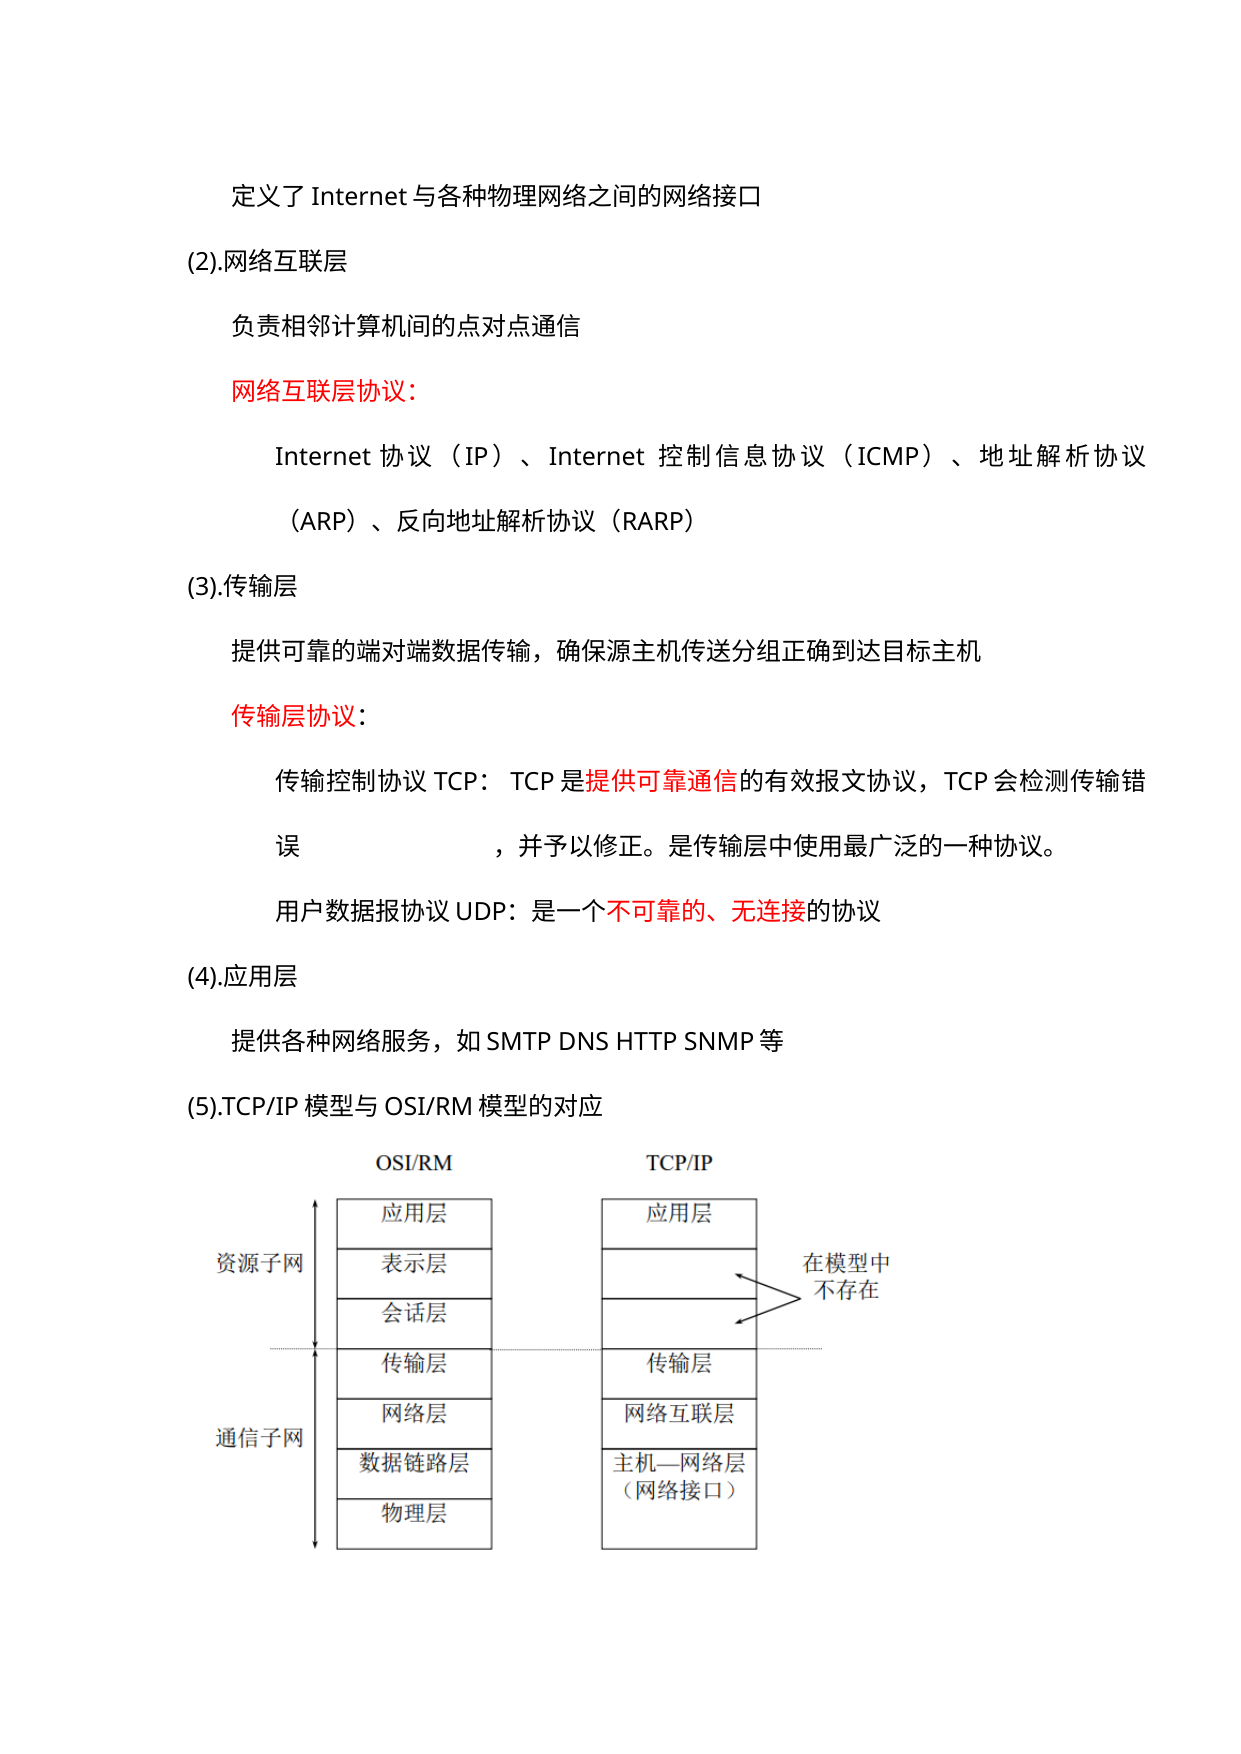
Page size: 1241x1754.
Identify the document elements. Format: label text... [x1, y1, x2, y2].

text (2).网络互联层 [187, 227, 1147, 292]
text 网络互联层协议： [187, 357, 1147, 422]
text 用户数据报协议UDP：是一个不可靠的、无连接的协议 [231, 877, 1147, 942]
text 提供各种网络服务，如SMTP DNS HTTP SNMP等 [187, 1007, 1147, 1072]
text (5).TCP/IP模型与OSI/RM模型的对应 [187, 1072, 1147, 1137]
text Internet协议（IP）、Internet 控制信息协议（ICMP）、地址解析协议（ARP）、反向地址解析协议（RARP） [275, 422, 1147, 552]
text 负责相邻计算机间的点对点通信 [187, 292, 1147, 357]
text (3).传输层 [187, 552, 1147, 617]
text 定义了Internet与各种物理网络之间的网络接口 [187, 162, 1147, 227]
text (4).应用层 [187, 942, 1147, 1007]
text 提供可靠的端对端数据传输，确保源主机传送分组正确到达目标主机 [187, 617, 1147, 682]
text 传输控制协议TCP： TCP是提供可靠通信的有效报文协议，TCP会检测传输错误 ，并予以修正。是传输层中使用最广泛的一种协议。 [275, 747, 1147, 877]
picture [187, 1137, 948, 1583]
text 传输层协议： [187, 682, 1147, 747]
